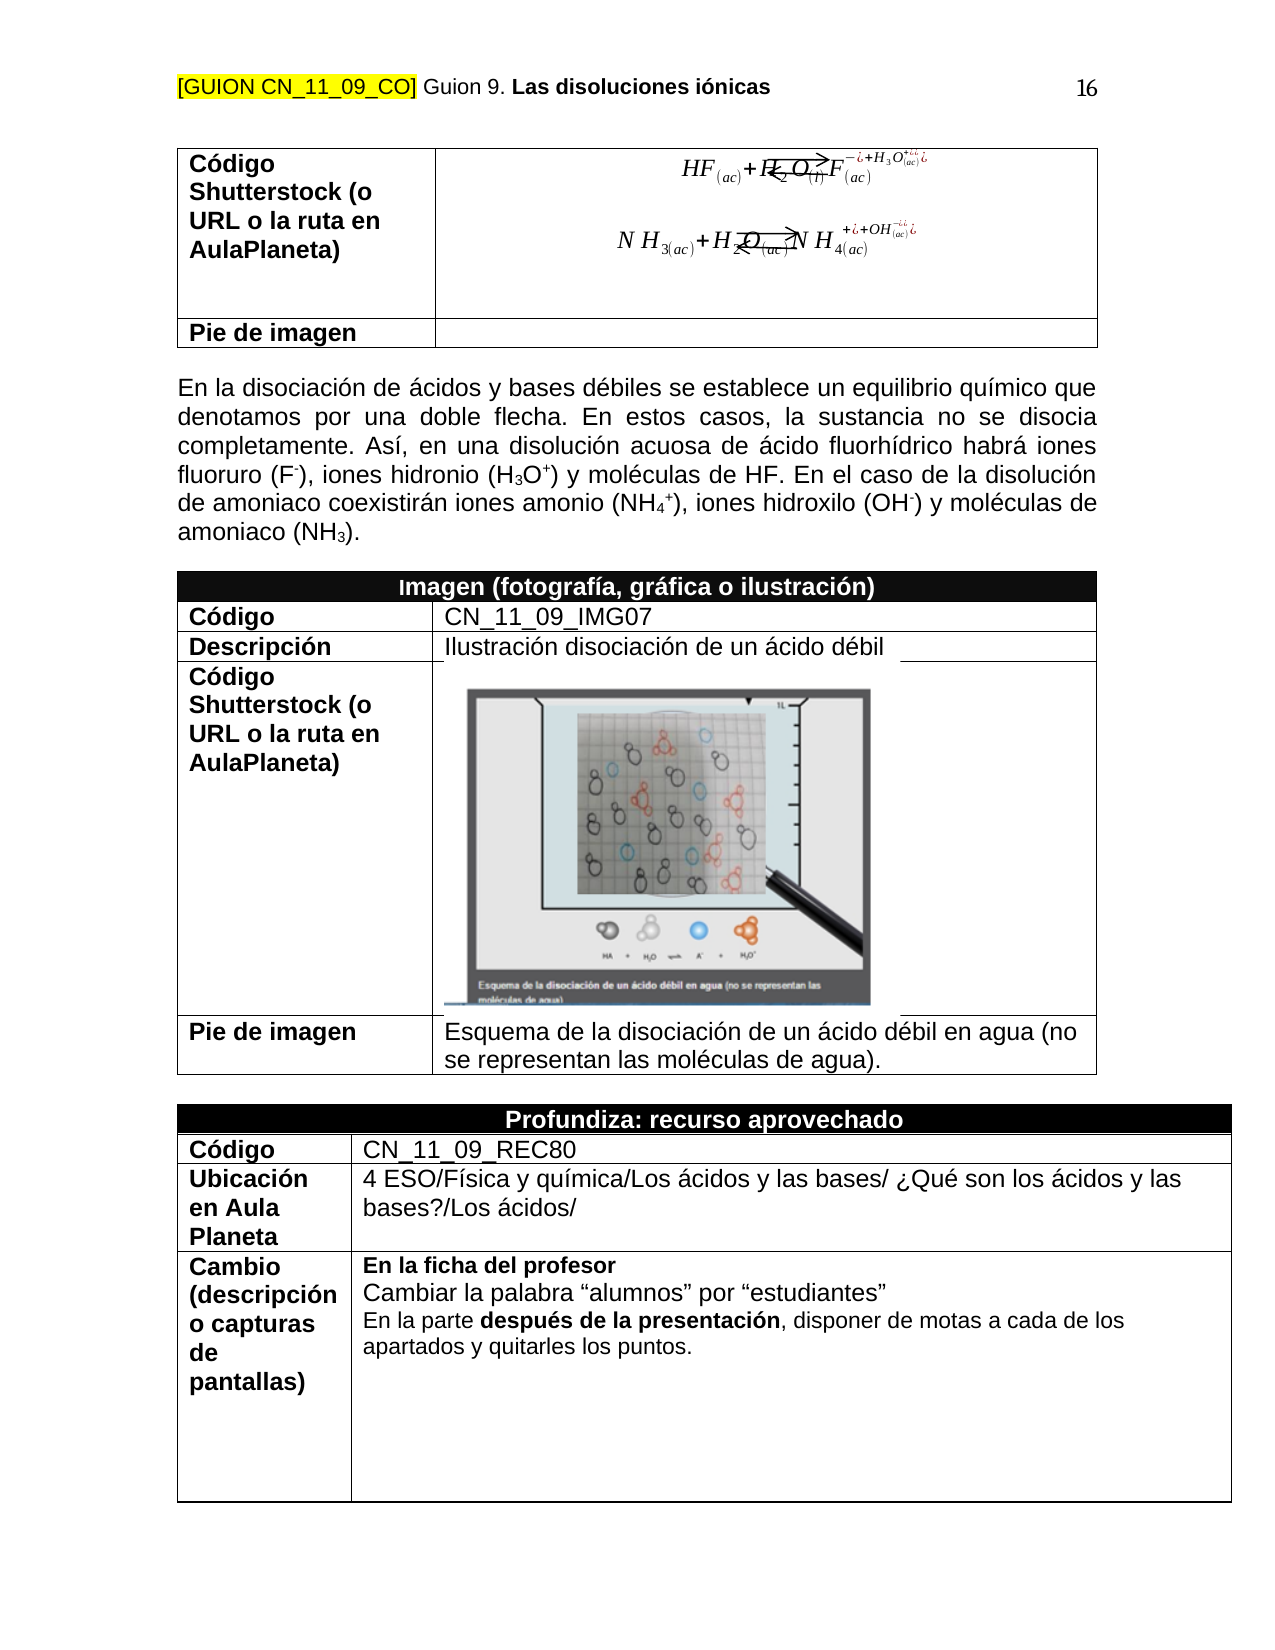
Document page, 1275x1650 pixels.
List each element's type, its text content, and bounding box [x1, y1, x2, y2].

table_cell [352, 1252, 1231, 1501]
table_cell Pie de imagen [178, 319, 435, 347]
table_cell [901, 662, 1096, 1015]
table_cell CN_11_09_IMG07 [433, 602, 1096, 631]
text En la disociación de ácidos y bases débiles se establece un equilibrio químico que denotamos por una doble flecha. En estos casos, la sustancia no se disocia completamente. Así, en una disolución acuosa de ácido fluorhídrico habrá iones fluoruro (F-), iones hidronio (H3O+) y moléculas de HF. En el caso de la disolución de amoniaco coexistirán iones amonio (NH4+), iones hidroxilo (OH-) y moléculas de amoniaco (NH3). [177, 373, 1098, 546]
table_cell CN_11_09_REC80 [352, 1135, 1231, 1163]
table_header Imagen (fotografía, gráfica o ilustración) [178, 572, 1096, 601]
table_cell [433, 662, 444, 1015]
table_cell Código Shutterstock (o URL o la ruta en AulaPlaneta) [178, 662, 432, 1015]
table_cell [436, 149, 1097, 317]
table_cell Esquema de la disociación de un ácido débil en agua (no se representan las moléculas de agua). [433, 1016, 1096, 1074]
table_cell Ilustración disociación de un ácido débil [433, 632, 1096, 661]
table_cell [436, 319, 1097, 347]
table_cell Pie de imagen [178, 1016, 432, 1074]
picture [444, 661, 901, 1016]
table_cell Código [178, 602, 432, 631]
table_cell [178, 1252, 351, 1501]
table_cell Ubicación en Aula Planeta [178, 1164, 351, 1251]
table_cell Descripción [178, 632, 432, 661]
table_cell Código Shutterstock (o URL o la ruta en AulaPlaneta) [178, 149, 435, 317]
table_cell 4 ESO/Física y química/Los ácidos y las bases/ ¿Qué son los ácidos y las bases?/Los ácidos/ [352, 1164, 1231, 1251]
table_header Profundiza: recurso aprovechado [178, 1105, 1231, 1133]
table_cell Código [178, 1135, 351, 1163]
